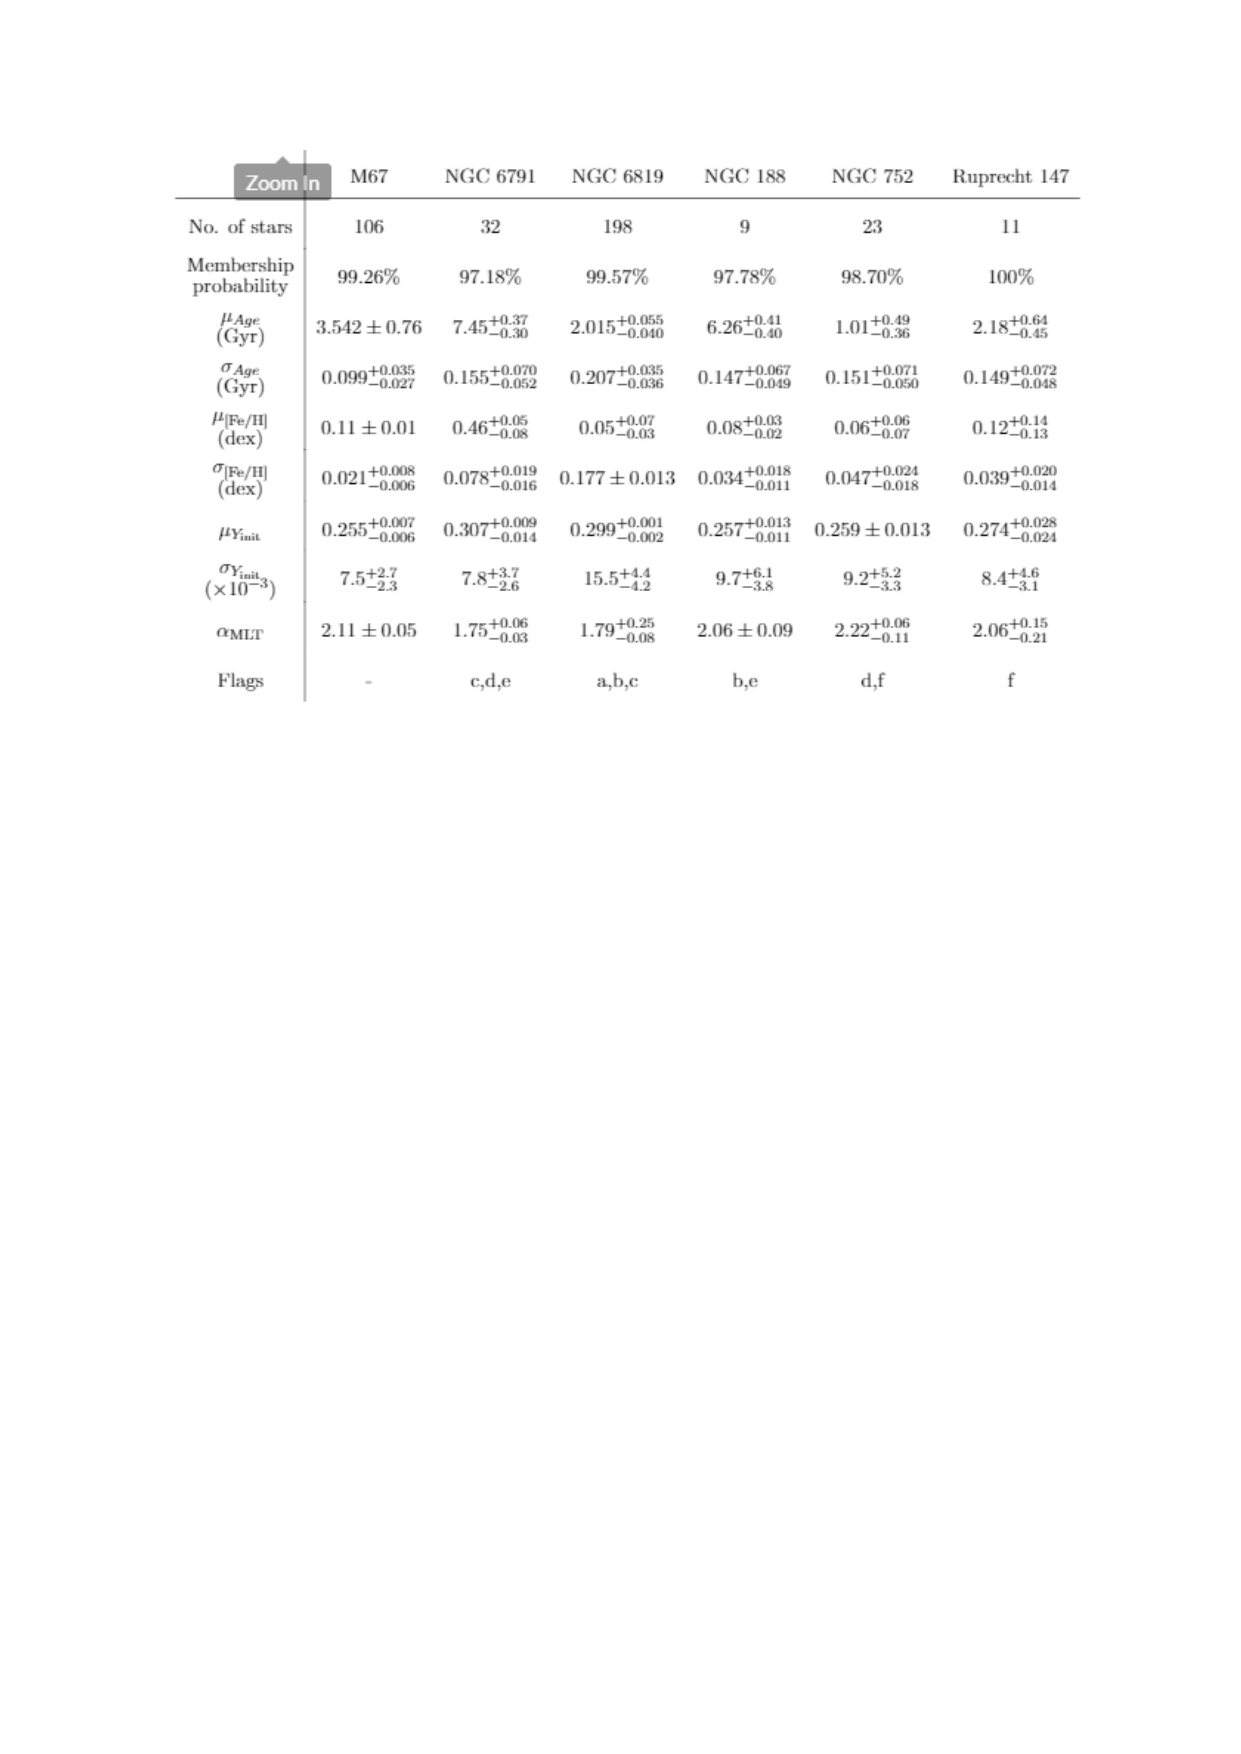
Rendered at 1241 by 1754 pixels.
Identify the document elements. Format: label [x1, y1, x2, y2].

picture [150, 150, 1091, 727]
